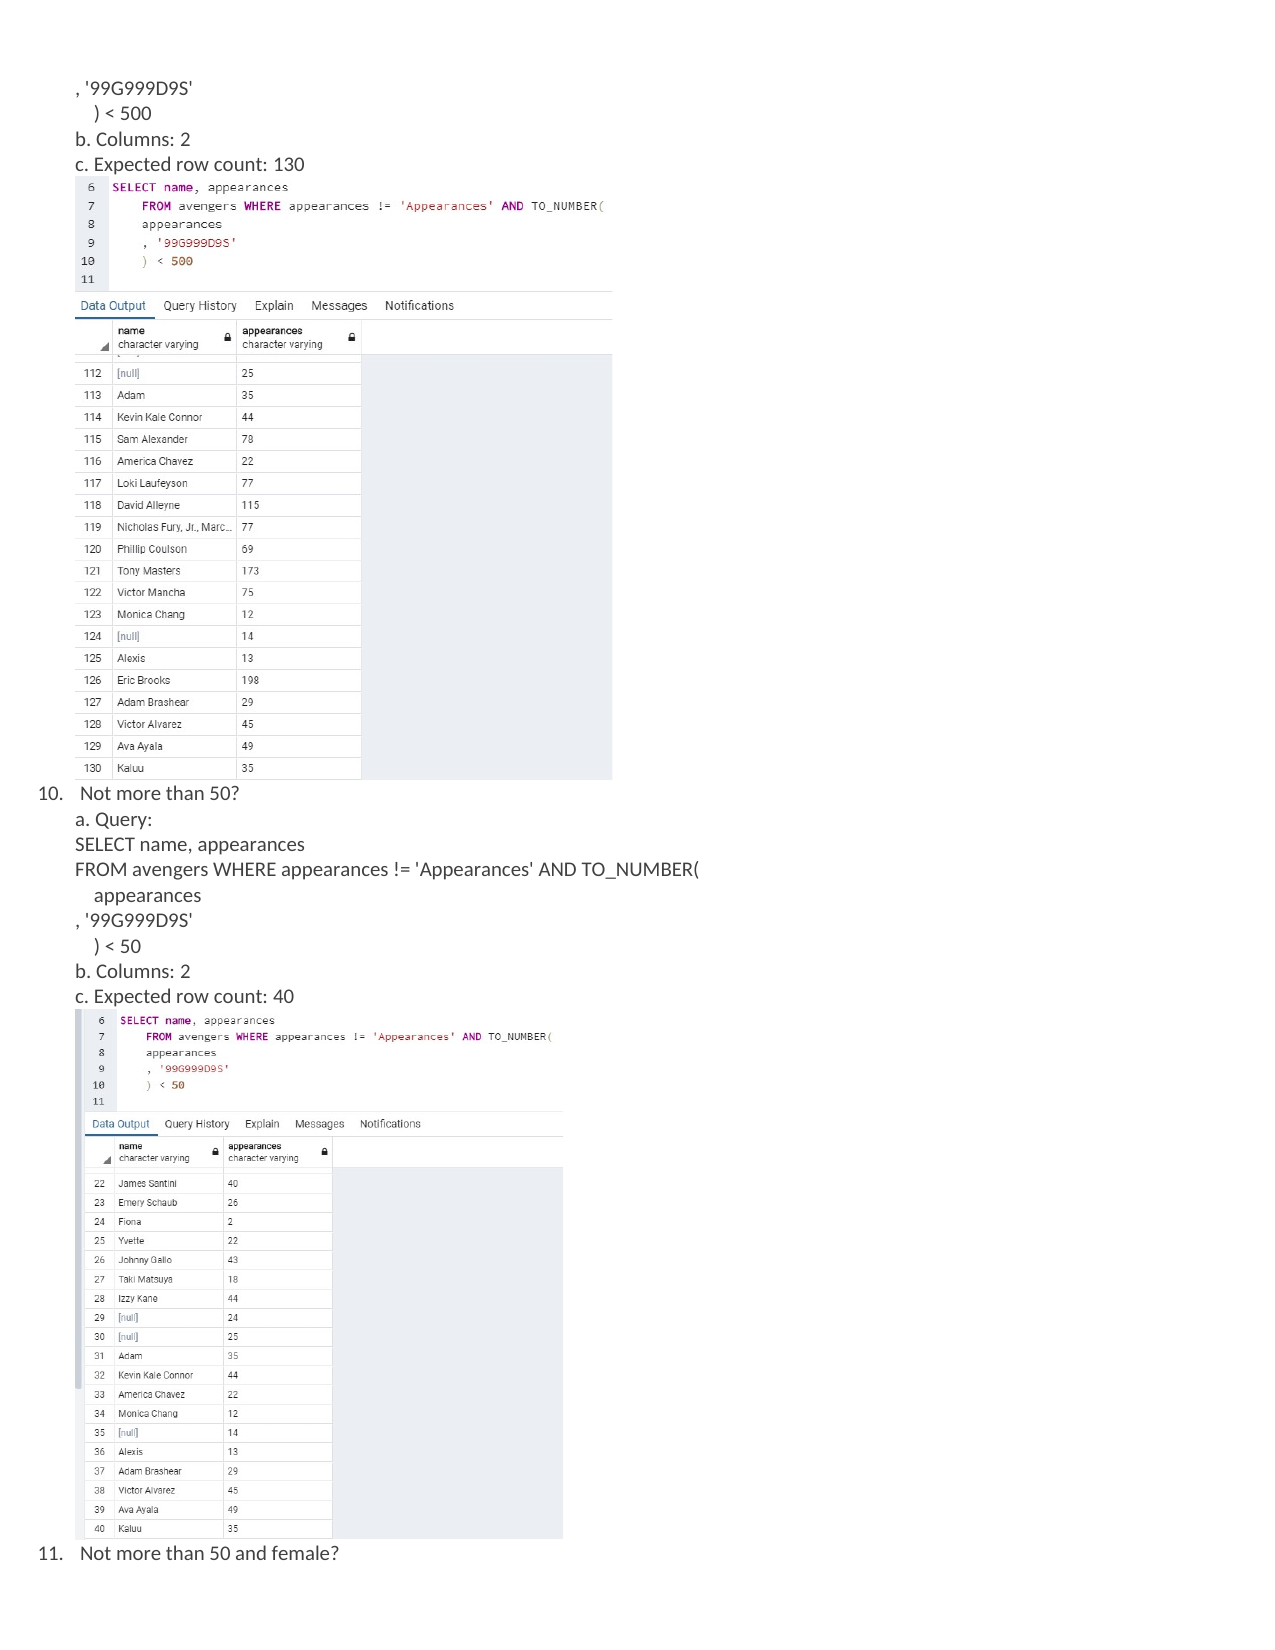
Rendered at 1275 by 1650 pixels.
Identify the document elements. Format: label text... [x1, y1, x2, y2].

text a. Query: [75, 806, 1228, 831]
picture [75, 176, 613, 781]
text b. Columns: 2 [75, 126, 1228, 151]
text appearances [75, 882, 1228, 907]
list Not more than 50 and female? [37, 1540, 1228, 1565]
picture [75, 1009, 564, 1540]
text c. Expected row count: 130 [75, 151, 1228, 177]
text FROM avengers WHERE appearances != 'Appearances' AND TO_NUMBER( [75, 857, 1228, 882]
text , '99G999D9S' [75, 75, 1228, 100]
text , '99G999D9S' [75, 907, 1228, 933]
text ) < 500 [75, 100, 1228, 126]
list Not more than 50? [37, 780, 1228, 806]
text ) < 50 [75, 933, 1228, 958]
text c. Expected row count: 40 [75, 984, 1228, 1009]
text SELECT name, appearances [75, 831, 1228, 857]
text b. Columns: 2 [75, 958, 1228, 984]
